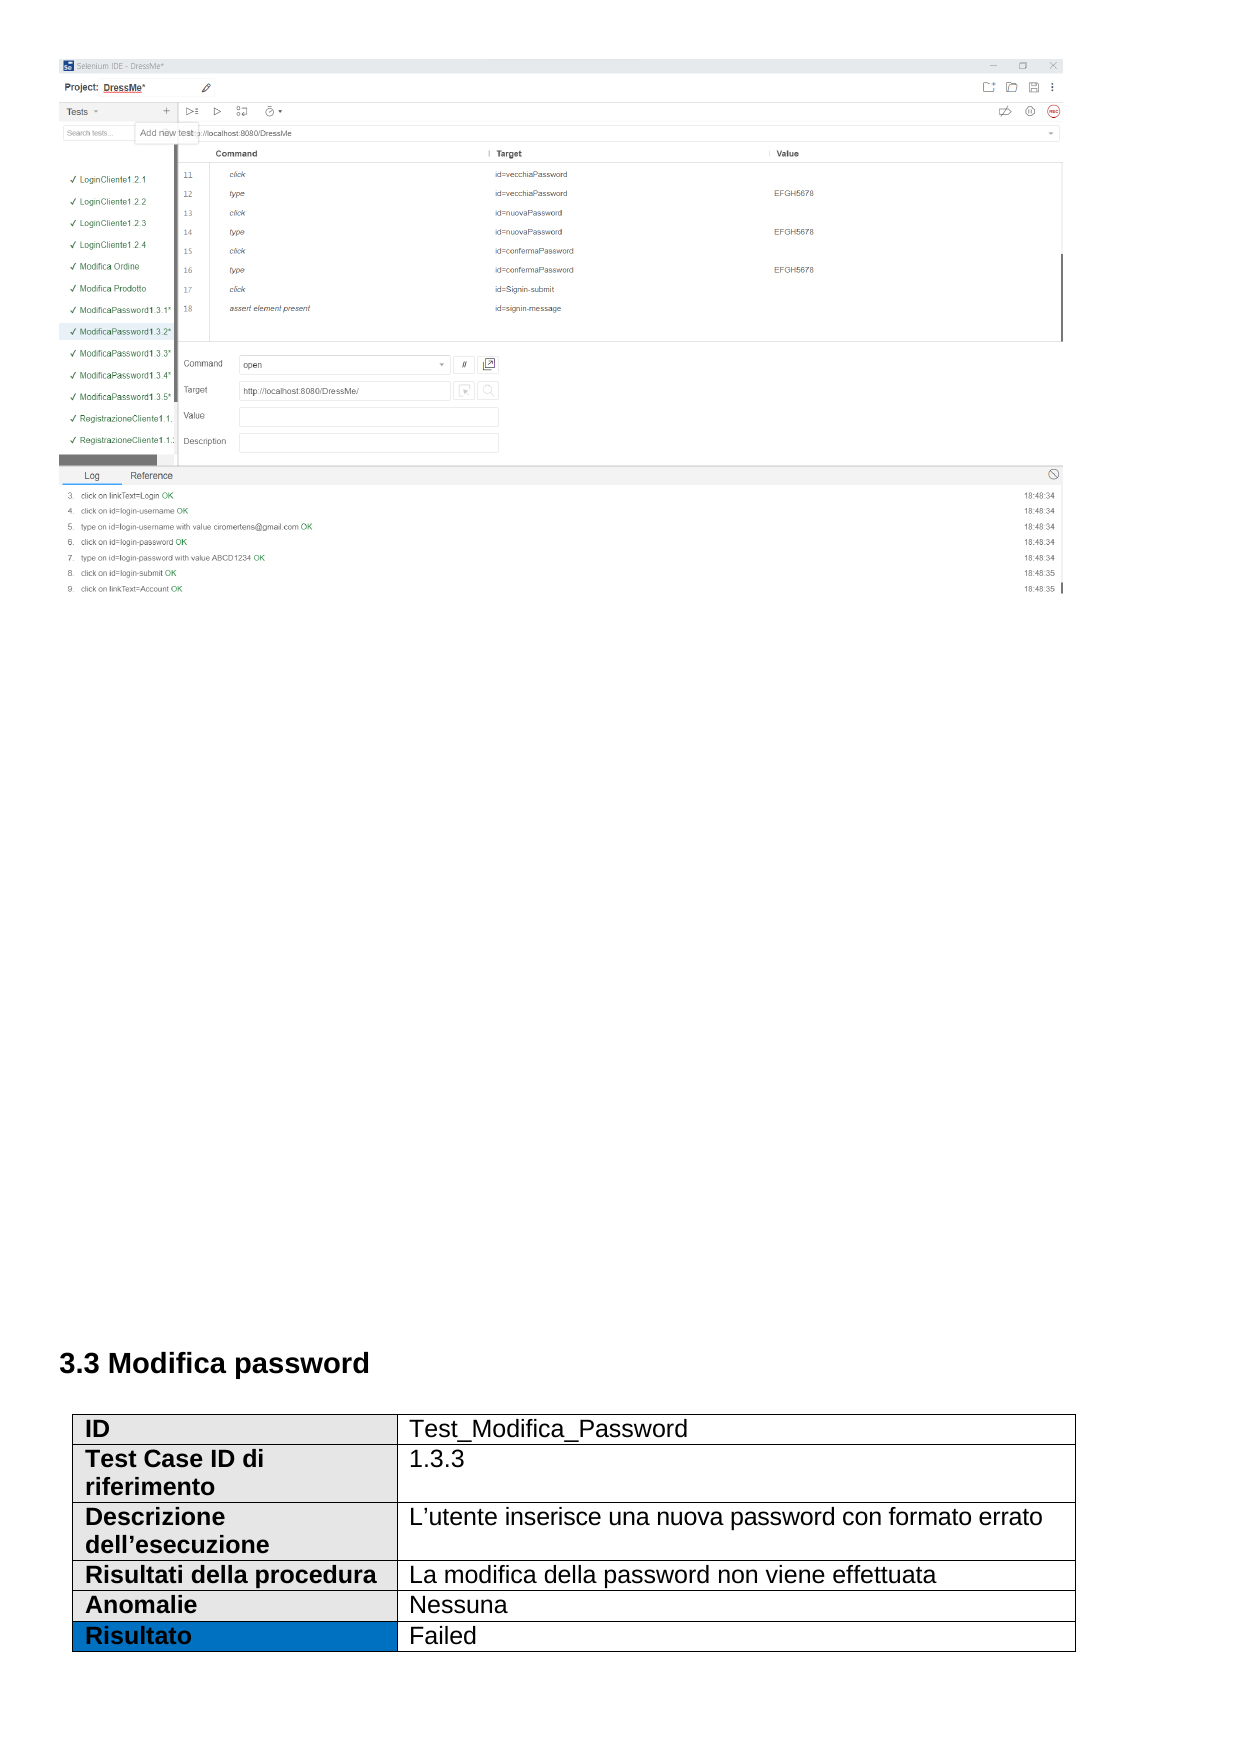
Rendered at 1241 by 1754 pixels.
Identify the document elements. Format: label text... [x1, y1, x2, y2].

table_header ID [73, 1415, 397, 1444]
table_cell Nessuna [398, 1591, 1075, 1621]
table_cell L’utente inserisce una nuova password con formato errato [398, 1503, 1075, 1560]
table_cell Descrizione dell’esecuzione [73, 1503, 397, 1560]
table_cell Anomalie [73, 1591, 397, 1621]
table_cell 1.3.3 [398, 1445, 1075, 1502]
table_header Test_Modifica_Password [398, 1415, 1075, 1444]
table_cell La modifica della password non viene effettuata [398, 1561, 1075, 1590]
text 3.3 Modifica password [59, 1346, 1181, 1379]
picture [59, 59, 1063, 594]
table_cell Risultato [73, 1622, 397, 1651]
table_cell Failed [398, 1622, 1075, 1651]
table_cell Test Case ID di riferimento [73, 1445, 397, 1502]
table_cell Risultati della procedura [73, 1561, 397, 1590]
